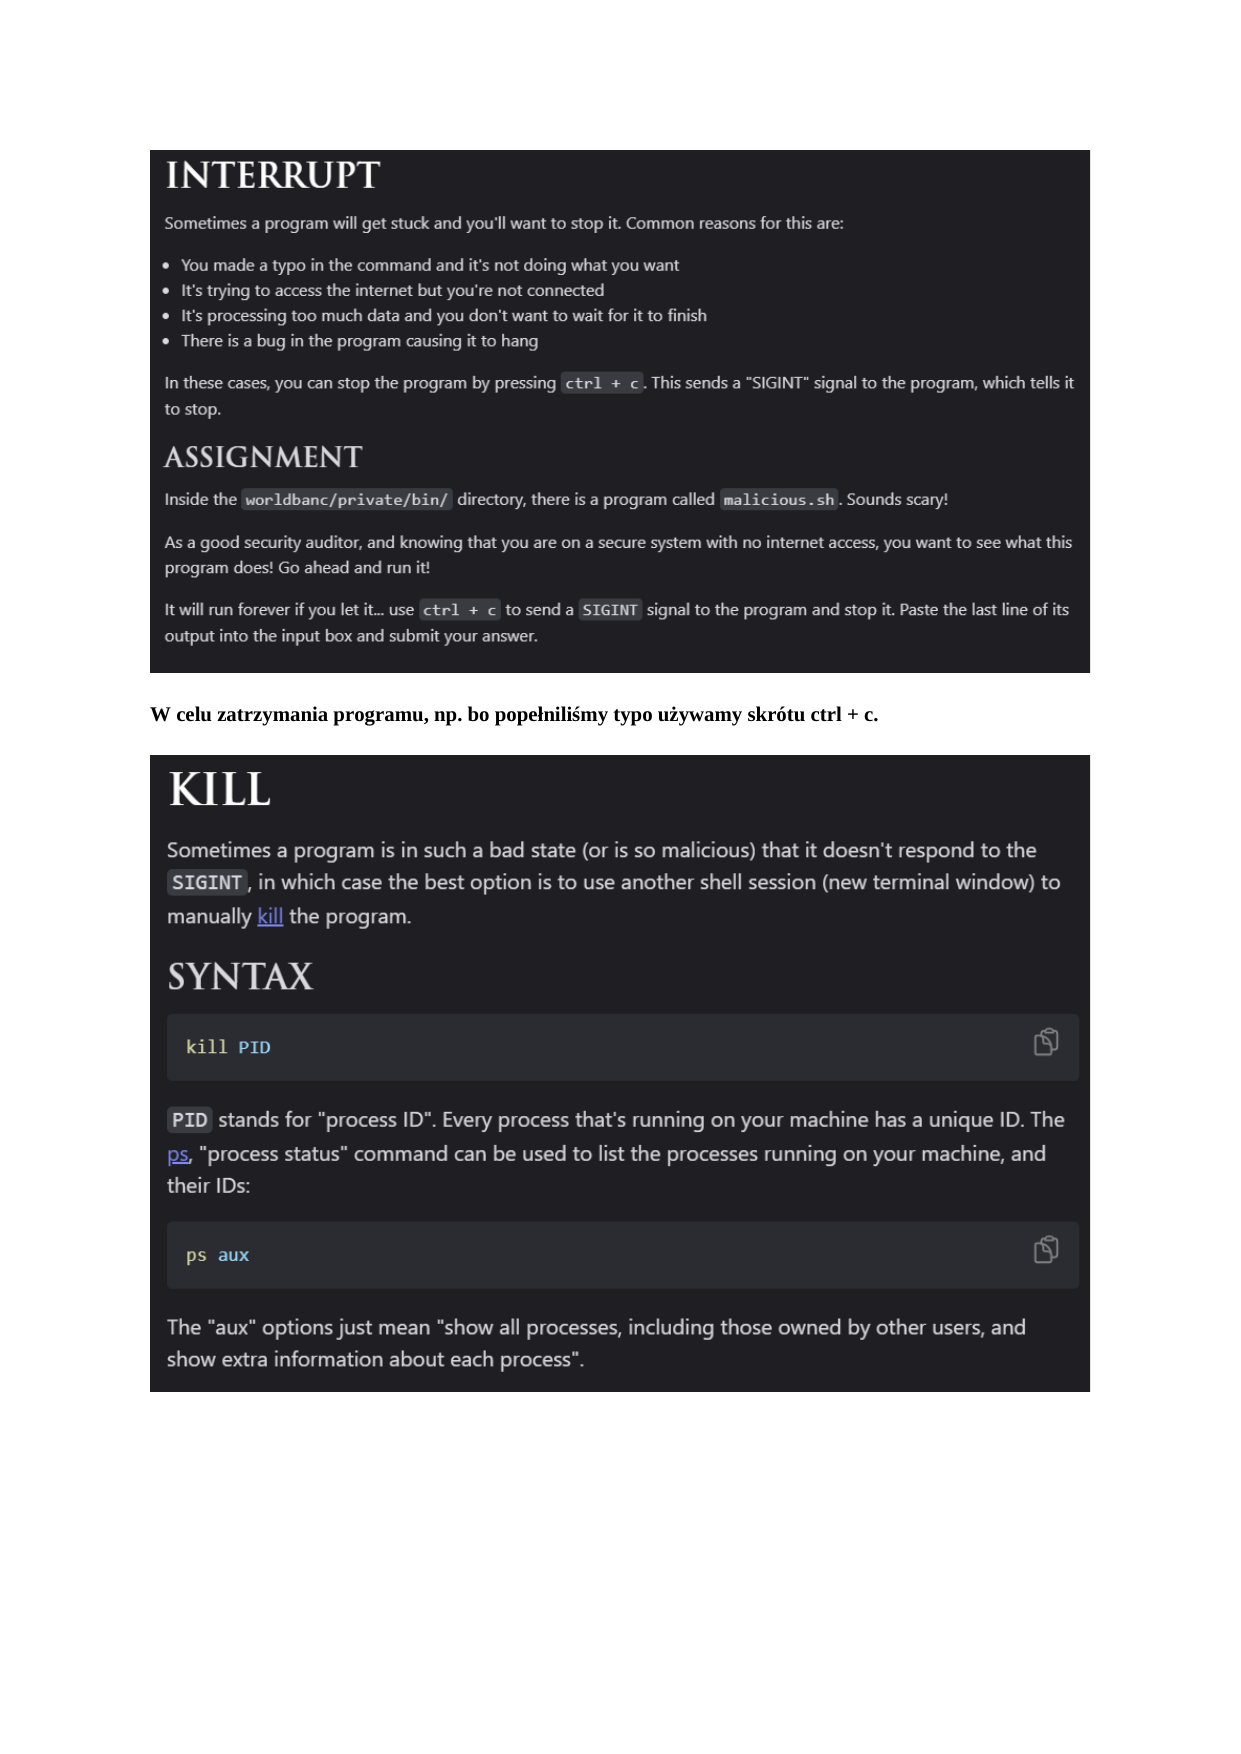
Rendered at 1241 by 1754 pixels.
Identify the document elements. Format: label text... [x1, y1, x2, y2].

picture [150, 755, 1091, 1392]
text W celu zatrzymania programu, np. bo popełniliśmy typo używamy skrótu ctrl + c. [150, 702, 1090, 726]
picture [150, 150, 1091, 673]
